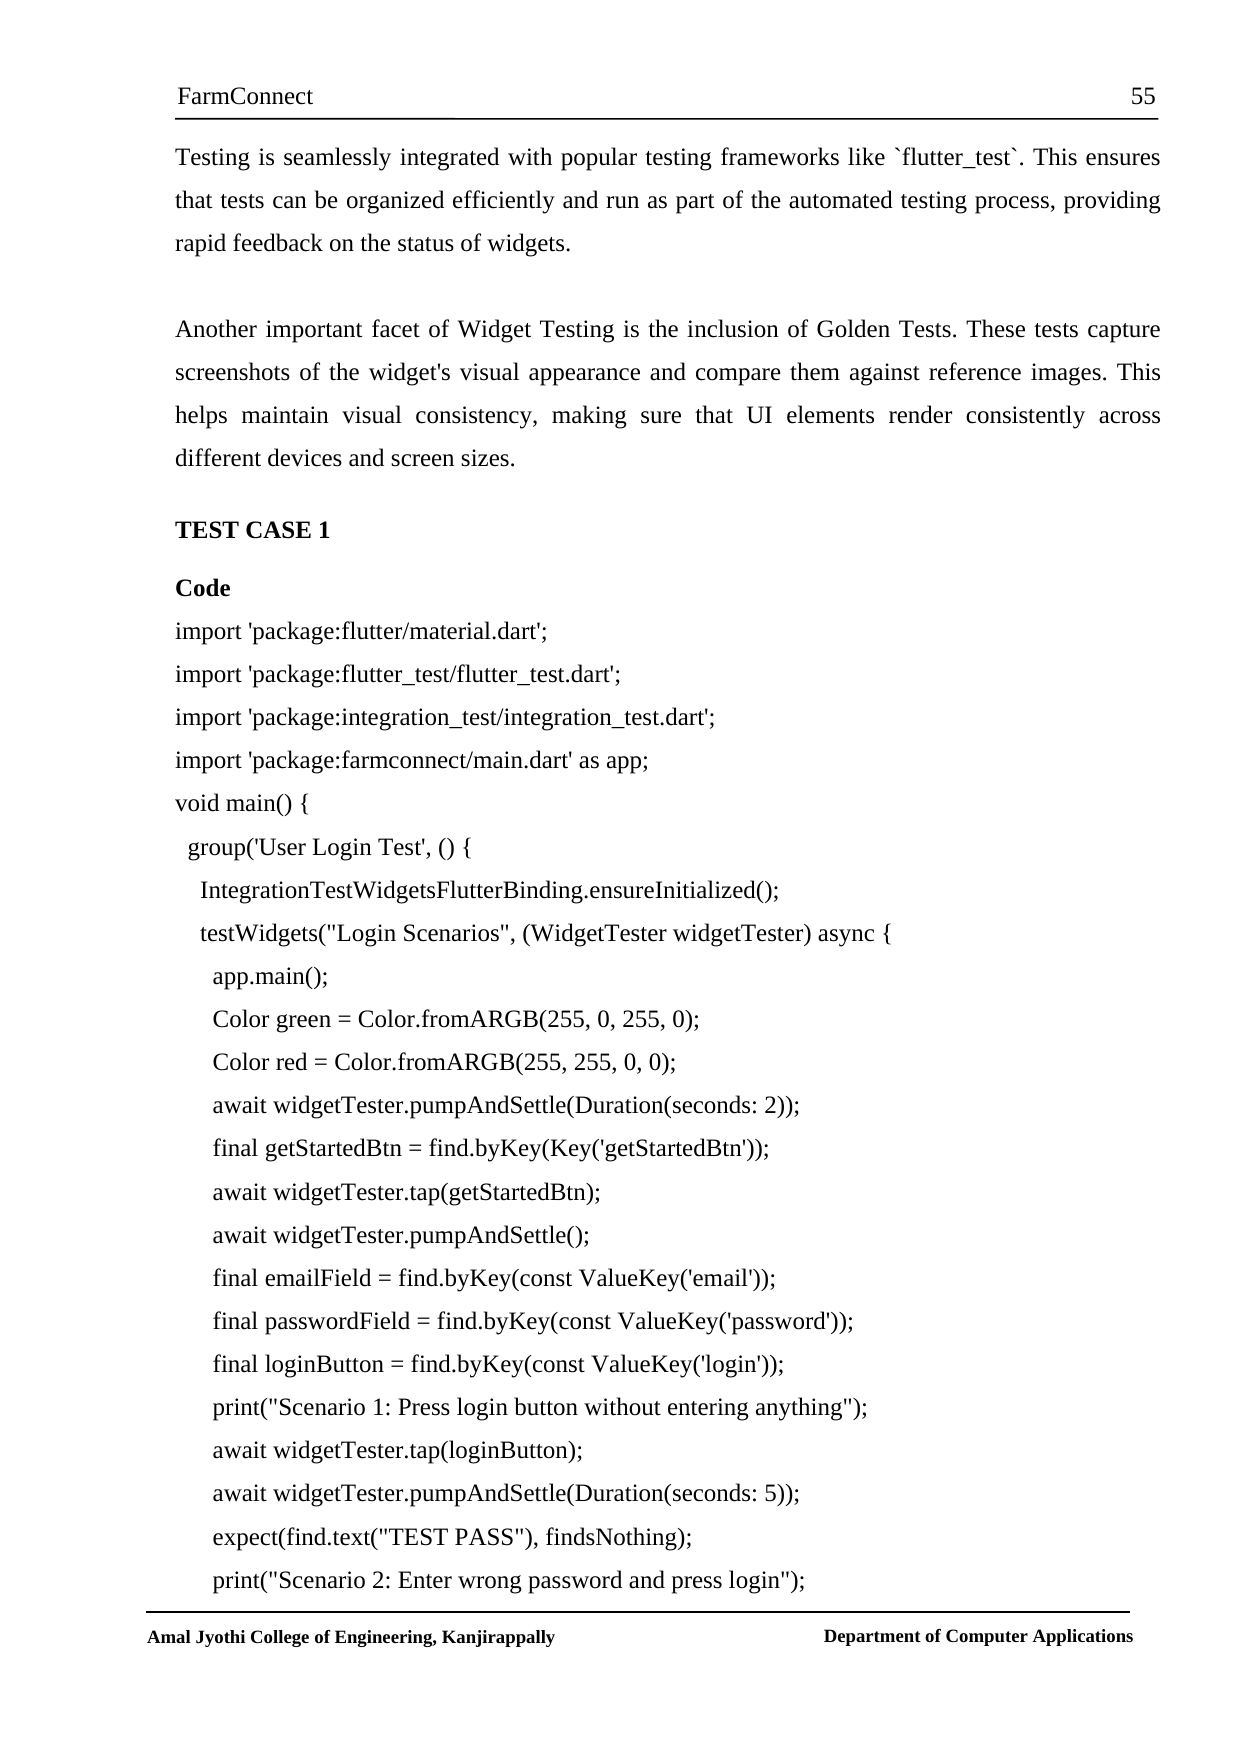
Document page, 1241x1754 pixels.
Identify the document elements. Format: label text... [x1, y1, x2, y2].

text final getStartedBtn = find.byKey(Key('getStartedBtn')); [175, 1133, 1162, 1162]
text final loginButton = find.byKey(const ValueKey('login')); [175, 1349, 1162, 1378]
text expect(find.text("TEST PASS"), findsNothing); [175, 1522, 1162, 1550]
text import 'package:flutter/material.dart'; [175, 616, 1162, 645]
text await widgetTester.pumpAndSettle(); [175, 1220, 1162, 1248]
text final passwordField = find.byKey(const ValueKey('password')); [175, 1306, 1162, 1335]
text print("Scenario 2: Enter wrong password and press login"); [175, 1565, 1162, 1593]
text Color red = Color.fromARGB(255, 255, 0, 0); [175, 1047, 1162, 1076]
text TEST CASE 1 [175, 515, 1162, 544]
text IntegrationTestWidgetsFlutterBinding.ensureInitialized(); [175, 875, 1162, 903]
text await widgetTester.tap(getStartedBtn); [175, 1177, 1162, 1205]
text await widgetTester.tap(loginButton); [175, 1435, 1162, 1464]
text testWidgets("Login Scenarios", (WidgetTester widgetTester) async { [175, 918, 1162, 947]
text Another important facet of Widget Testing is the inclusion of Golden Tests. These tests capture screenshots of the widget's visual appearance and compare them against reference images. This helps maintain visual consistency, making sure that UI elements render consistently across different devices and screen sizes. [175, 314, 1162, 472]
text import 'package:farmconnect/main.dart' as app; [175, 745, 1162, 774]
text void main() { [175, 788, 1162, 817]
text await widgetTester.pumpAndSettle(Duration(seconds: 2)); [175, 1090, 1162, 1119]
text import 'package:flutter_test/flutter_test.dart'; [175, 659, 1162, 688]
text Color green = Color.fromARGB(255, 0, 255, 0); [175, 1004, 1162, 1033]
text group('User Login Test', () { [175, 832, 1162, 860]
text final emailField = find.byKey(const ValueKey('email')); [175, 1263, 1162, 1292]
text import 'package:integration_test/integration_test.dart'; [175, 702, 1162, 731]
text await widgetTester.pumpAndSettle(Duration(seconds: 5)); [175, 1478, 1162, 1507]
text app.main(); [175, 961, 1162, 990]
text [175, 142, 1162, 257]
text Code [175, 573, 1162, 602]
text print("Scenario 1: Press login button without entering anything"); [175, 1392, 1162, 1421]
